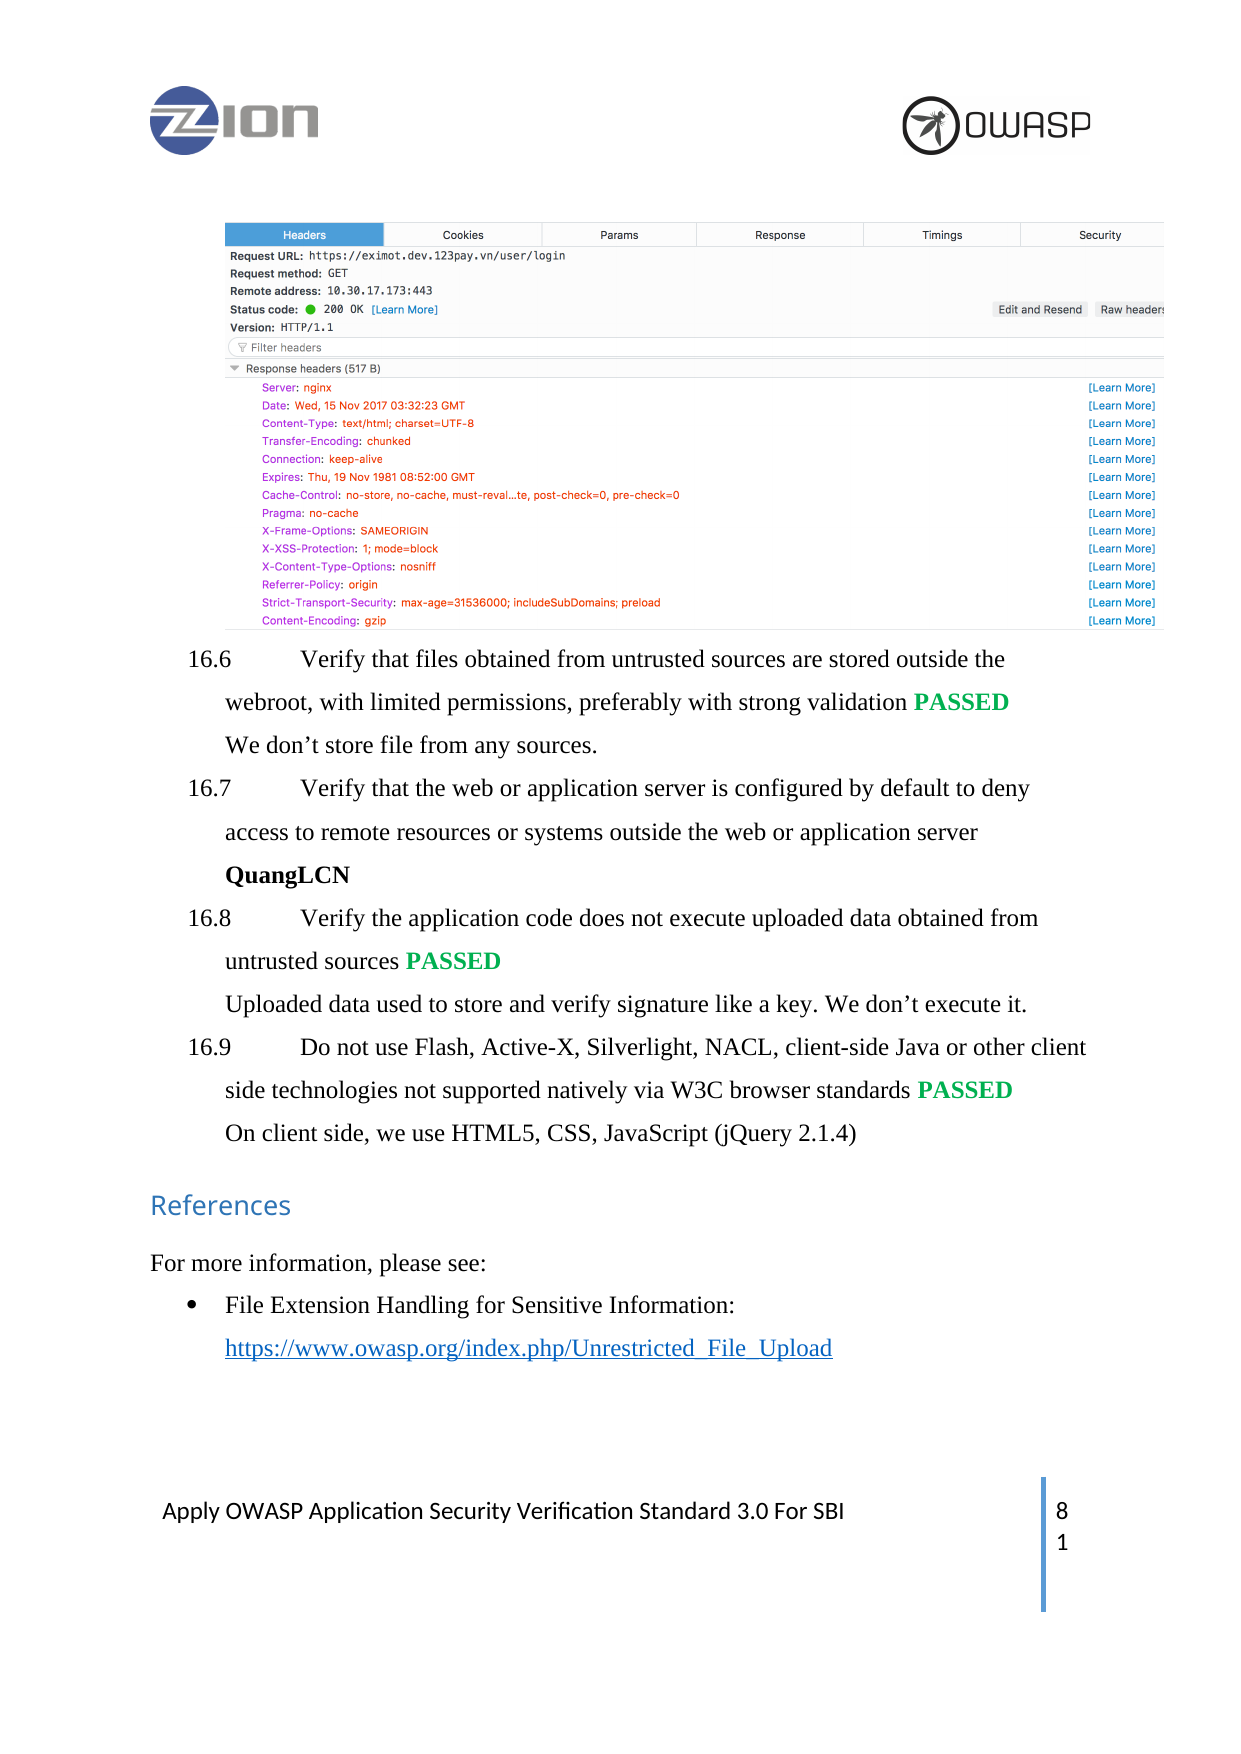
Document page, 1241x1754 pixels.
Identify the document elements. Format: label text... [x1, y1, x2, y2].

list We don’t store file from any sources. [225, 730, 1090, 759]
list Do not use Flash, Active-X, Silverlight, NACL, client-side Java or other client side technologies not supported natively via W3C browser standards PASSED [187, 1032, 1090, 1104]
list Verify that the web or application server is configured by default to deny access to remote resources or systems outside the web or application server QuangLCN [187, 773, 1090, 888]
list Uploaded data used to store and verify signature like a key. We don’t execute it. [225, 989, 1090, 1018]
list File Extension Handling for Sensitive Information: https://www.owasp.org/index.php/Unrestricted_File_Upload [187, 1290, 1090, 1362]
list Verify that files obtained from untrusted sources are stored outside the webroot, with limited permissions, preferably with strong validation PASSED [187, 644, 1090, 716]
picture [902, 96, 1091, 155]
list Verify the application code does not execute uploaded data obtained from untrusted sources PASSED [187, 903, 1090, 975]
picture [225, 222, 1164, 630]
text For more information, please see: [150, 1248, 1090, 1277]
list On client side, we use HTML5, CSS, JavaScript (jQuery 2.1.4) [225, 1118, 1090, 1147]
subtitle References [150, 1187, 1090, 1223]
picture [150, 86, 318, 155]
